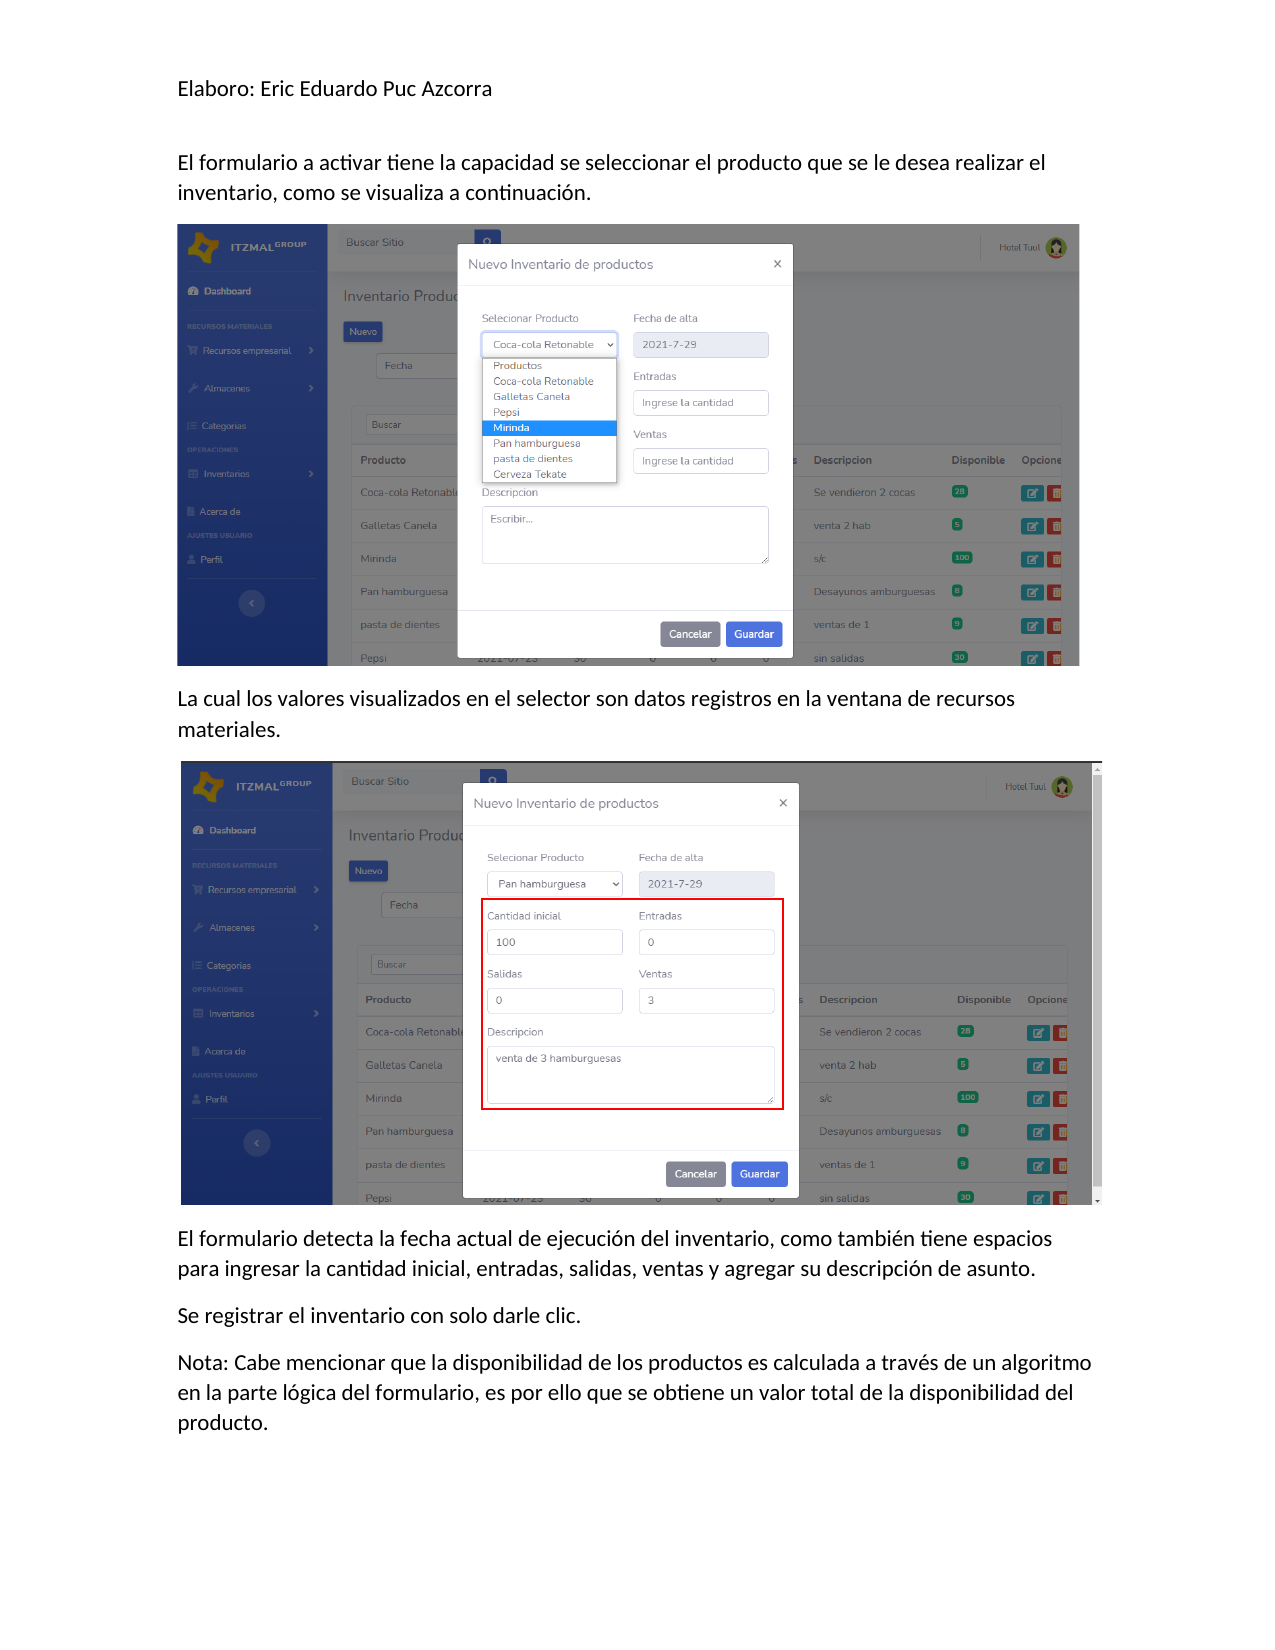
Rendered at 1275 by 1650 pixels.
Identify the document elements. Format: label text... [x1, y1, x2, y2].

picture [181, 761, 1103, 1205]
text El formulario detecta la fecha actual de ejecución del inventario, como también tiene espacios para ingresar la cantidad inicial, entradas, salidas, ventas y agregar su descripción de asunto. [177, 1224, 1098, 1282]
text Nota: Cabe mencionar que la disponibilidad de los productos es calculada a través de un algoritmo en la parte lógica del formulario, es por ello que se obtiene un valor total de la disponibilidad del producto. [177, 1348, 1098, 1436]
picture [177, 224, 1080, 666]
text El formulario a activar tiene la capacidad se seleccionar el producto que se le desea realizar el inventario, como se visualiza a continuación. [177, 148, 1098, 206]
text Se registrar el inventario con solo darle clic. [177, 1301, 1098, 1329]
text La cual los valores visualizados en el selector son datos registros en la ventana de recursos materiales. [177, 684, 1098, 743]
